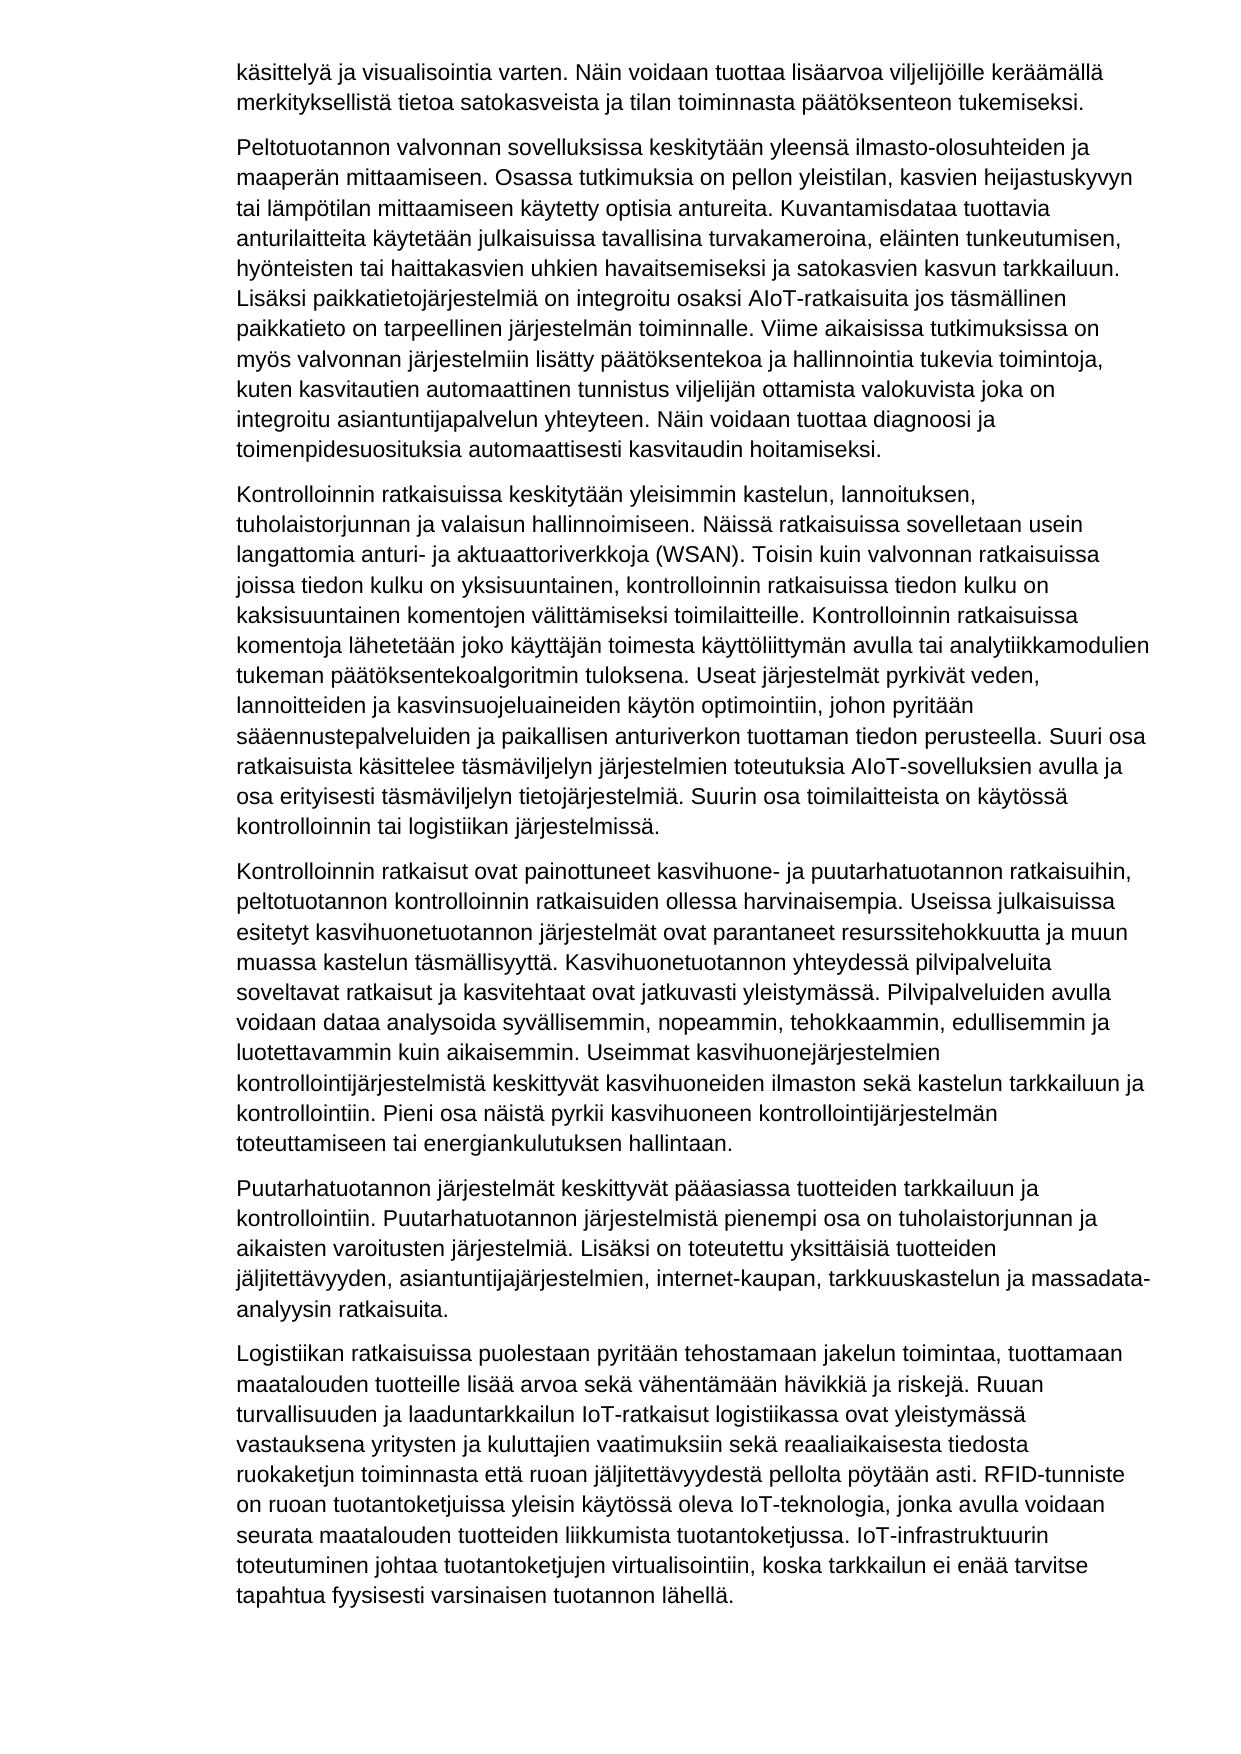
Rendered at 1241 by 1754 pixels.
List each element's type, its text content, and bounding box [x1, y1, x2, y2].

text Peltotuotannon valvonnan sovelluksissa keskitytään yleensä ilmasto-olosuhteiden ja maaperän mittaamiseen. Osassa tutkimuksia on pellon yleistilan, kasvien heijastuskyvyn tai lämpötilan mittaamiseen käytetty optisia antureita. Kuvantamisdataa tuottavia anturilaitteita käytetään julkaisuissa tavallisina turvakameroina, eläinten tunkeutumisen, hyönteisten tai haittakasvien uhkien havaitsemiseksi ja satokasvien kasvun tarkkailuun. Lisäksi paikkatietojärjestelmiä on integroitu osaksi AIoT-ratkaisuita jos täsmällinen paikkatieto on tarpeellinen järjestelmän toiminnalle. Viime aikaisissa tutkimuksissa on myös valvonnan järjestelmiin lisätty päätöksentekoa ja hallinnointia tukevia toimintoja, kuten kasvitautien automaattinen tunnistus viljelijän ottamista valokuvista joka on integroitu asiantuntijapalvelun yhteyteen. Näin voidaan tuottaa diagnoosi ja toimenpidesuosituksia automaattisesti kasvitaudin hoitamiseksi. [236, 134, 1152, 462]
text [236, 59, 1152, 116]
text Logistiikan ratkaisuissa puolestaan pyritään tehostamaan jakelun toimintaa, tuottamaan maatalouden tuotteille lisää arvoa sekä vähentämään hävikkiä ja riskejä. Ruuan turvallisuuden ja laaduntarkkailun IoT-ratkaisut logistiikassa ovat yleistymässä vastauksena yritysten ja kuluttajien vaatimuksiin sekä reaaliaikaisesta tiedosta ruokaketjun toiminnasta että ruoan jäljitettävyydestä pellolta pöytään asti. RFID-tunniste on ruoan tuotantoketjuissa yleisin käytössä oleva IoT-teknologia, jonka avulla voidaan seurata maatalouden tuotteiden liikkumista tuotantoketjussa. IoT-infrastruktuurin toteutuminen johtaa tuotantoketjujen virtualisointiin, koska tarkkailun ei enää tarvitse tapahtua fyysisesti varsinaisen tuotannon lähellä. [236, 1340, 1152, 1608]
text Puutarhatuotannon järjestelmät keskittyvät pääasiassa tuotteiden tarkkailuun ja kontrollointiin. Puutarhatuotannon järjestelmistä pienempi osa on tuholaistorjunnan ja aikaisten varoitusten järjestelmiä. Lisäksi on toteutettu yksittäisiä tuotteiden jäljitettävyyden, asiantuntijajärjestelmien, internet-kaupan, tarkkuuskastelun ja massadata-analyysin ratkaisuita. [236, 1175, 1152, 1322]
text Kontrolloinnin ratkaisut ovat painottuneet kasvihuone- ja puutarhatuotannon ratkaisuihin, peltotuotannon kontrolloinnin ratkaisuiden ollessa harvinaisempia. Useissa julkaisuissa esitetyt kasvihuonetuotannon järjestelmät ovat parantaneet resurssitehokkuutta ja muun muassa kastelun täsmällisyyttä. Kasvihuonetuotannon yhteydessä pilvipalveluita soveltavat ratkaisut ja kasvitehtaat ovat jatkuvasti yleistymässä. Pilvipalveluiden avulla voidaan dataa analysoida syvällisemmin, nopeammin, tehokkaammin, edullisemmin ja luotettavammin kuin aikaisemmin. Useimmat kasvihuonejärjestelmien kontrollointijärjestelmistä keskittyvät kasvihuoneiden ilmaston sekä kastelun tarkkailuun ja kontrollointiin. Pieni osa näistä pyrkii kasvihuoneen kontrollointijärjestelmän toteuttamiseen tai energiankulutuksen hallintaan. [236, 858, 1152, 1156]
text Kontrolloinnin ratkaisuissa keskitytään yleisimmin kastelun, lannoituksen, tuholaistorjunnan ja valaisun hallinnoimiseen. Näissä ratkaisuissa sovelletaan usein langattomia anturi- ja aktuaattoriverkkoja (WSAN). Toisin kuin valvonnan ratkaisuissa joissa tiedon kulku on yksisuuntainen, kontrolloinnin ratkaisuissa tiedon kulku on kaksisuuntainen komentojen välittämiseksi toimilaitteille. Kontrolloinnin ratkaisuissa komentoja lähetetään joko käyttäjän toimesta käyttöliittymän avulla tai analytiikkamodulien tukeman päätöksentekoalgoritmin tuloksena. Useat järjestelmät pyrkivät veden, lannoitteiden ja kasvinsuojeluaineiden käytön optimointiin, johon pyritään sääennustepalveluiden ja paikallisen anturiverkon tuottaman tiedon perusteella. Suuri osa ratkaisuista käsittelee täsmäviljelyn järjestelmien toteutuksia AIoT-sovelluksien avulla ja osa erityisesti täsmäviljelyn tietojärjestelmiä. Suurin osa toimilaitteista on käytössä kontrolloinnin tai logistiikan järjestelmissä. [236, 481, 1152, 839]
